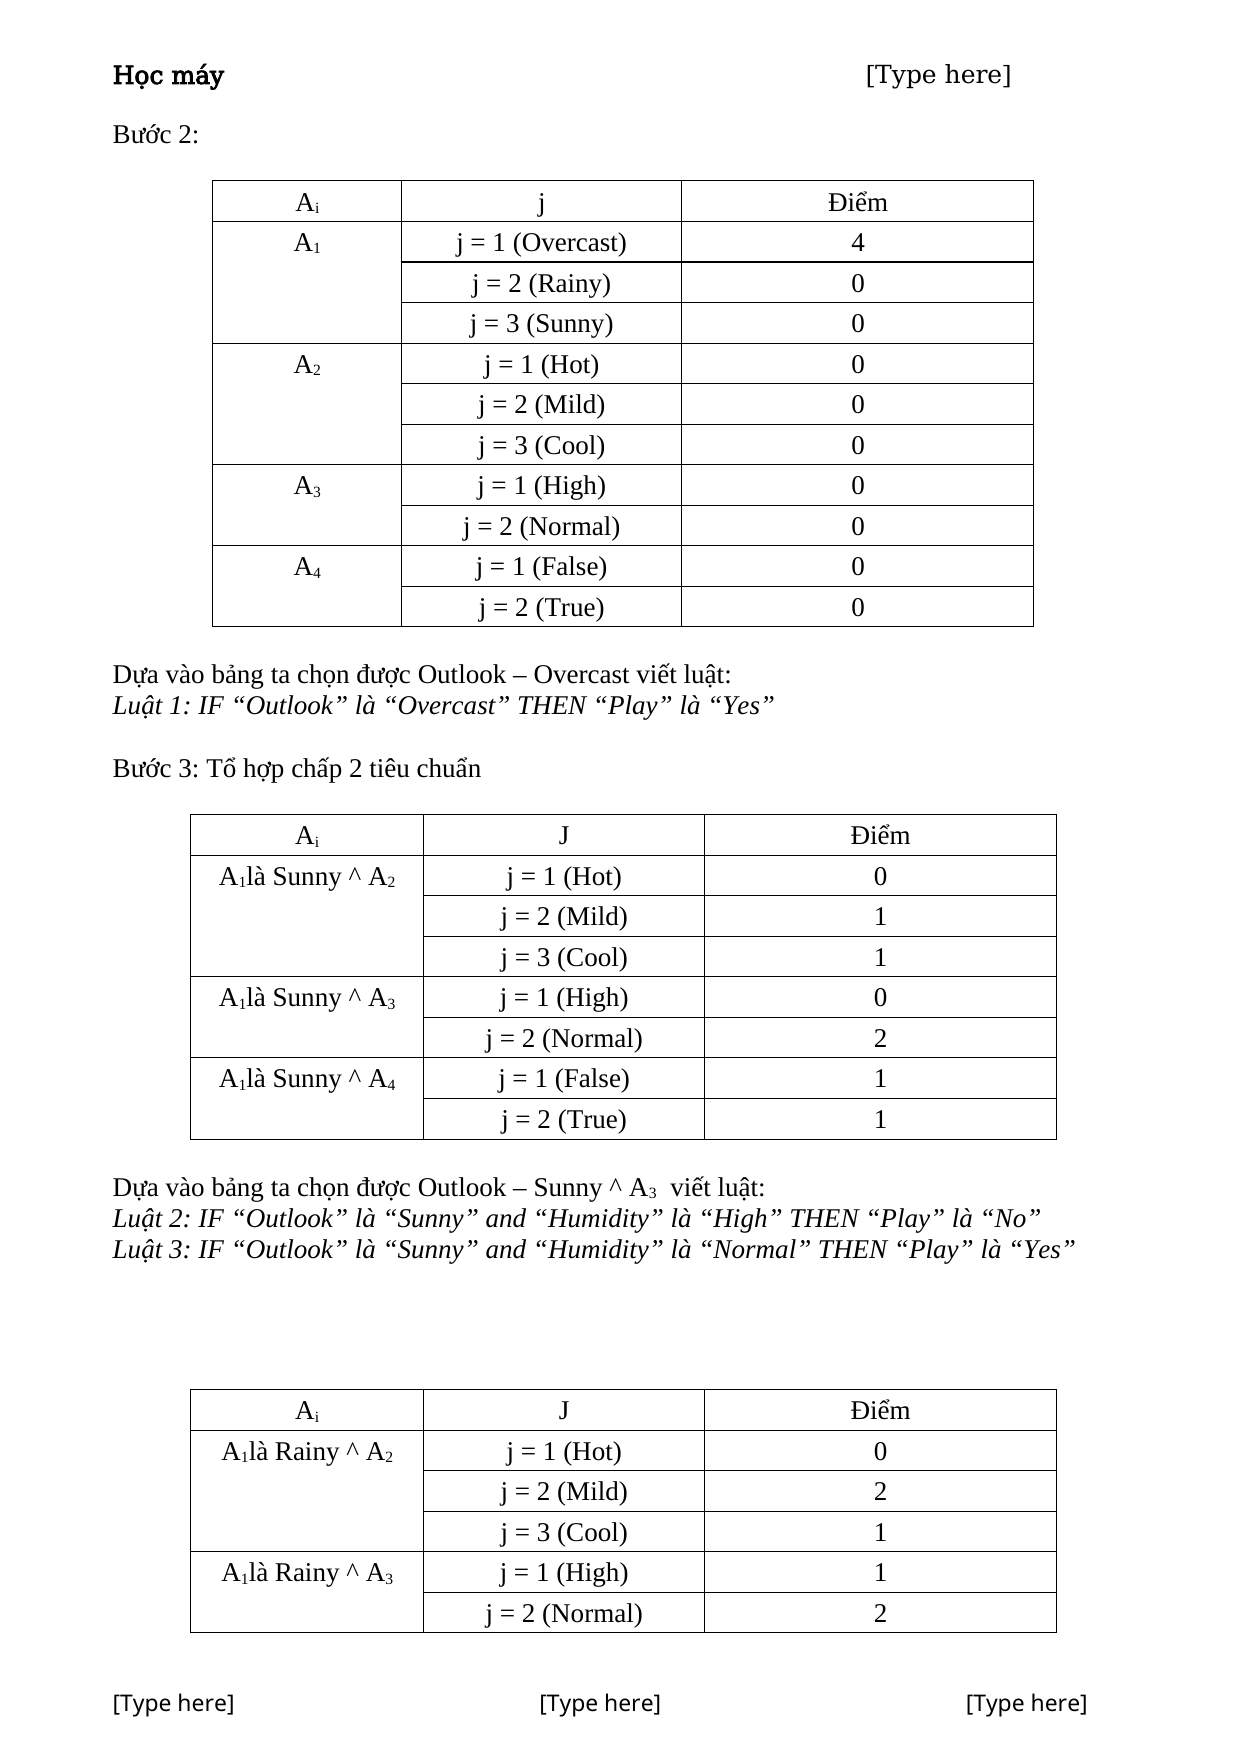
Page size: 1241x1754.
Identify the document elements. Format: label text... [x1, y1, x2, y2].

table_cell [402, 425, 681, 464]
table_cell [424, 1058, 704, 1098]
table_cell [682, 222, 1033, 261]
text Dựa vào bảng ta chọn được Outlook – Sunny ^ A3 viết luật: [112, 1171, 1134, 1202]
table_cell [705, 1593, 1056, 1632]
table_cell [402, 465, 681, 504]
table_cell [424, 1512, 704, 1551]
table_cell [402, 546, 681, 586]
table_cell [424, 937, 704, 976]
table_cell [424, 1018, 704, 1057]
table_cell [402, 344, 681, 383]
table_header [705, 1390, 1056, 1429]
text Luật 3: IF “Outlook” là “Sunny” and “Humidity” là “Normal” THEN “Play” là “Yes” [112, 1233, 1134, 1264]
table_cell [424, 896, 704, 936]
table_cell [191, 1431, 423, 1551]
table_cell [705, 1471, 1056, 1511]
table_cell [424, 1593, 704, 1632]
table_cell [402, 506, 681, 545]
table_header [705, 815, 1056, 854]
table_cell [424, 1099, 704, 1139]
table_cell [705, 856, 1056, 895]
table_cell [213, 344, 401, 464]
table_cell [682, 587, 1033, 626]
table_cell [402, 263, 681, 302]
text Luật 1: IF “Outlook” là “Overcast” THEN “Play” là “Yes” [112, 689, 1134, 721]
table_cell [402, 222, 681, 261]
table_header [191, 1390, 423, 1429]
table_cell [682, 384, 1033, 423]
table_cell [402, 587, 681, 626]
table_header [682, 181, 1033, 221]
text Bước 2: [112, 118, 1134, 149]
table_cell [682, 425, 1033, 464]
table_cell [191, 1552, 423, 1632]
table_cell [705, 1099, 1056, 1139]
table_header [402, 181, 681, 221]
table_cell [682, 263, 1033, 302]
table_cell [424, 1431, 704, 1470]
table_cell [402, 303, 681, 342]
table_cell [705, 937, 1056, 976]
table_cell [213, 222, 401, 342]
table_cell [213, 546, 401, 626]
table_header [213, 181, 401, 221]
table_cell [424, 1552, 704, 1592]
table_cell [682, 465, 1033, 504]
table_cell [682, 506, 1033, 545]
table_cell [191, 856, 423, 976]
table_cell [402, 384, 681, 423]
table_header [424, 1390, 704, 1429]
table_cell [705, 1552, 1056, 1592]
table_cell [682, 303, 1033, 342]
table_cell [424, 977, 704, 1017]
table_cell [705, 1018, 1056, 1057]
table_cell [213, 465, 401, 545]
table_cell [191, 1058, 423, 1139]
text Dựa vào bảng ta chọn được Outlook – Overcast viết luật: [112, 658, 1134, 689]
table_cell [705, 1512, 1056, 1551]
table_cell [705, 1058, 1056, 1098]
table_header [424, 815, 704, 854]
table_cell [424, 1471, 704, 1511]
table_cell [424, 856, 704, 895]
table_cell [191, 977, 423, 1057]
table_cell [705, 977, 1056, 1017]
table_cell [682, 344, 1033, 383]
text Luật 2: IF “Outlook” là “Sunny” and “Humidity” là “High” THEN “Play” là “No” [112, 1202, 1134, 1233]
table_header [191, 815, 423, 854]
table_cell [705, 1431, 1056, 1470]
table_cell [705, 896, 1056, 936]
text Bước 3: Tổ hợp chấp 2 tiêu chuẩn [112, 752, 1134, 783]
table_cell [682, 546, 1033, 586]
